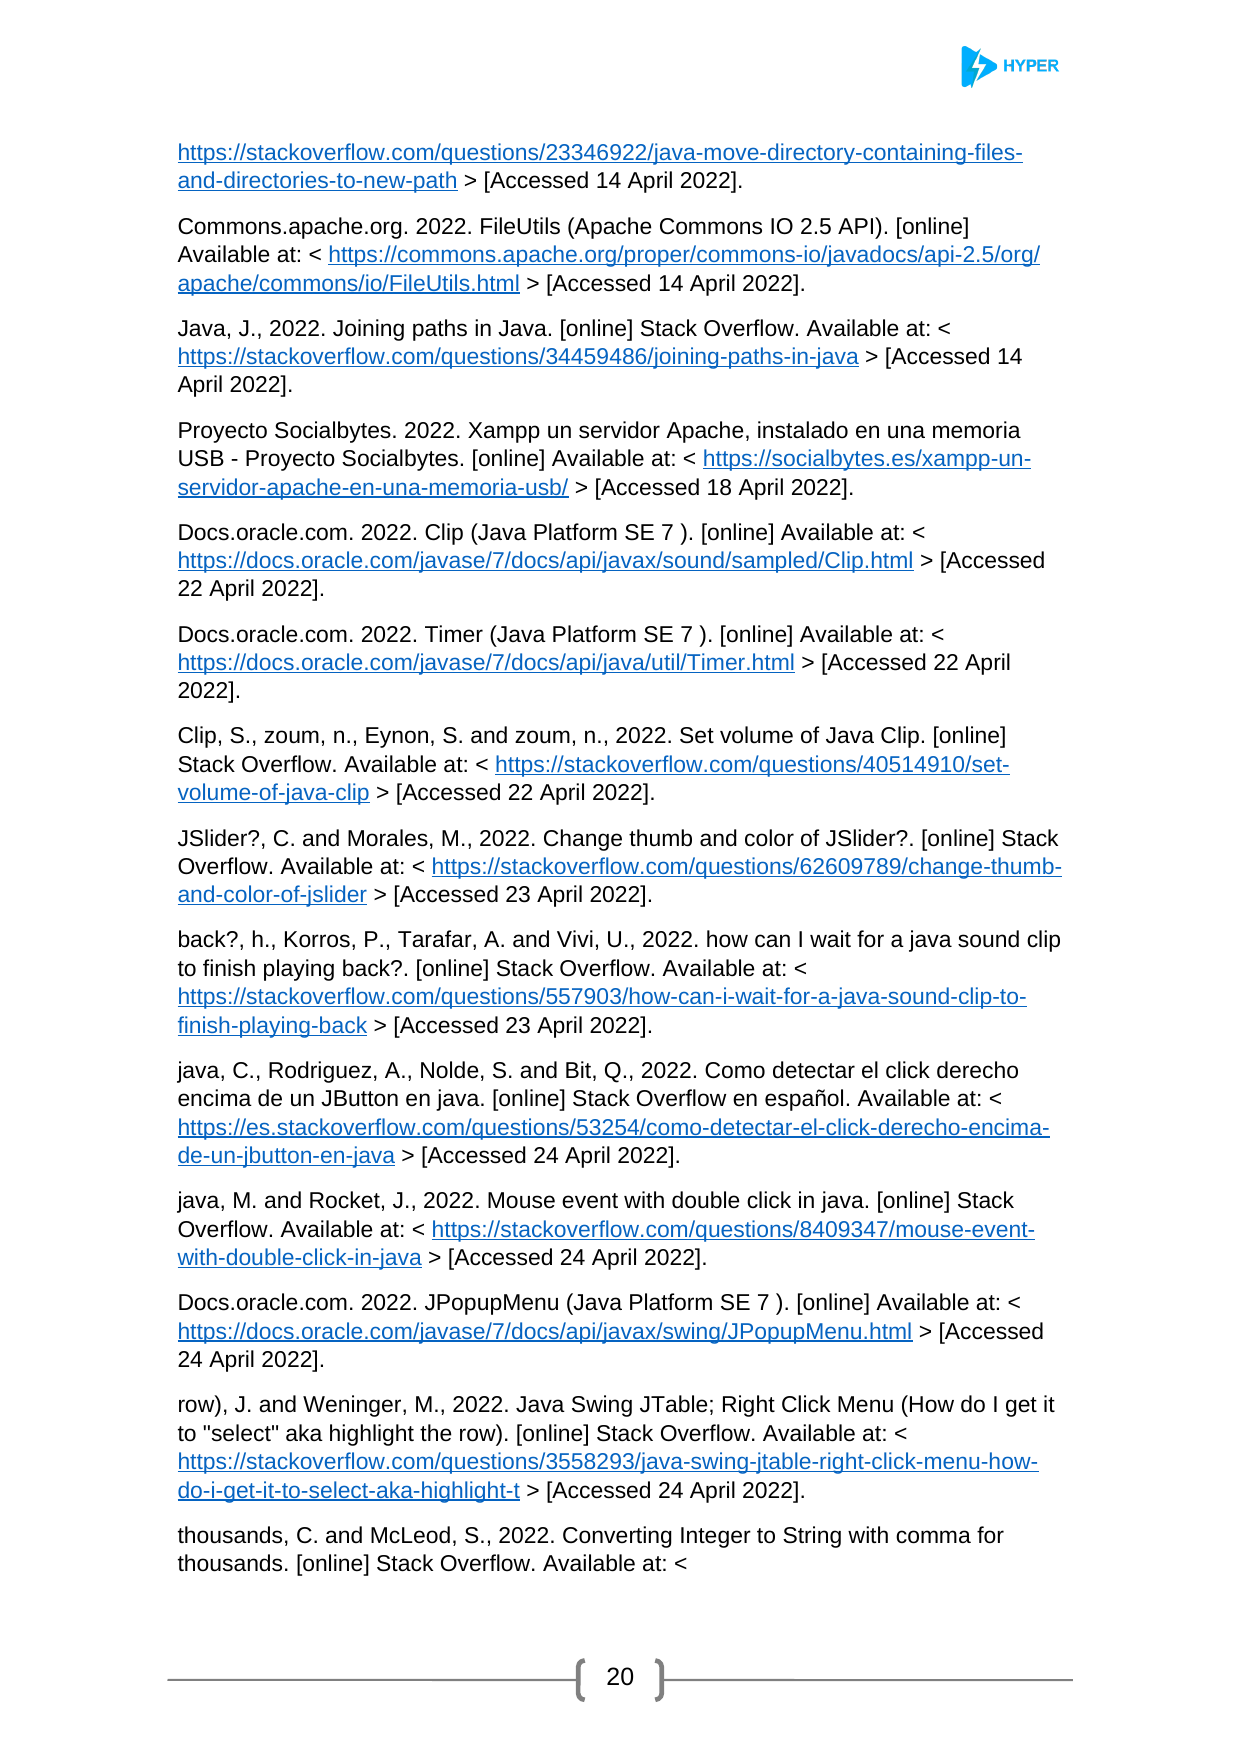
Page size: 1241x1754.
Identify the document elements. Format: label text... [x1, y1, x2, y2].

text Docs.oracle.com. 2022. Timer (Java Platform SE 7 ). [online] Available at: < https://docs.oracle.com/javase/7/docs/api/java/util/Timer.html > [Accessed 22 April 2022]. [177, 621, 1063, 704]
text Docs.oracle.com. 2022. Clip (Java Platform SE 7 ). [online] Available at: < https://docs.oracle.com/javase/7/docs/api/javax/sound/sampled/Clip.html > [Accessed 22 April 2022]. [177, 518, 1063, 602]
text row), J. and Weninger, M., 2022. Java Swing JTable; Right Click Menu (How do I get it to "select" aka highlight the row). [online] Stack Overflow. Available at: < https://stackoverflow.com/questions/3558293/java-swing-jtable-right-click-menu-how-do-i-get-it-to-select-aka-highlight-t > [Accessed 24 April 2022]. [177, 1391, 1063, 1503]
text java, C., Rodriguez, A., Nolde, S. and Bit, Q., 2022. Como detectar el click derecho encima de un JButton en java. [online] Stack Overflow en español. Available at: < https://es.stackoverflow.com/questions/53254/como-detectar-el-click-derecho-encima-de-un-jbutton-en-java > [Accessed 24 April 2022]. [177, 1057, 1063, 1168]
text JSlider?, C. and Morales, M., 2022. Change thumb and color of JSlider?. [online] Stack Overflow. Available at: < https://stackoverflow.com/questions/62609789/change-thumb-and-color-of-jslider > [Accessed 23 April 2022]. [177, 824, 1063, 908]
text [177, 139, 1063, 194]
text Docs.oracle.com. 2022. JPopupMenu (Java Platform SE 7 ). [online] Available at: < https://docs.oracle.com/javase/7/docs/api/javax/swing/JPopupMenu.html > [Accessed 24 April 2022]. [177, 1289, 1063, 1372]
picture [958, 14, 1064, 120]
text Proyecto Socialbytes. 2022. Xampp un servidor Apache, instalado en una memoria USB - Proyecto Socialbytes. [online] Available at: < https://socialbytes.es/xampp-un-servidor-apache-en-una-memoria-usb/ > [Accessed 18 April 2022]. [177, 417, 1063, 500]
text Commons.apache.org. 2022. FileUtils (Apache Commons IO 2.5 API). [online] Available at: < https://commons.apache.org/proper/commons-io/javadocs/api-2.5/org/apache/commons/io/FileUtils.html > [Accessed 14 April 2022]. [177, 213, 1063, 296]
text Java, J., 2022. Joining paths in Java. [online] Stack Overflow. Available at: < https://stackoverflow.com/questions/34459486/joining-paths-in-java > [Accessed 14 April 2022]. [177, 314, 1063, 398]
text back?, h., Korros, P., Tarafar, A. and Vivi, U., 2022. how can I wait for a java sound clip to finish playing back?. [online] Stack Overflow. Available at: < https://stackoverflow.com/questions/557903/how-can-i-wait-for-a-java-sound-clip-to-finish-playing-back > [Accessed 23 April 2022]. [177, 926, 1063, 1038]
text Clip, S., zoum, n., Eynon, S. and zoum, n., 2022. Set volume of Java Clip. [online] Stack Overflow. Available at: < https://stackoverflow.com/questions/40514910/set-volume-of-java-clip > [Accessed 22 April 2022]. [177, 722, 1063, 806]
text java, M. and Rocket, J., 2022. Mouse event with double click in java. [online] Stack Overflow. Available at: < https://stackoverflow.com/questions/8409347/mouse-event-with-double-click-in-java > [Accessed 24 April 2022]. [177, 1187, 1063, 1271]
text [177, 1522, 1063, 1576]
